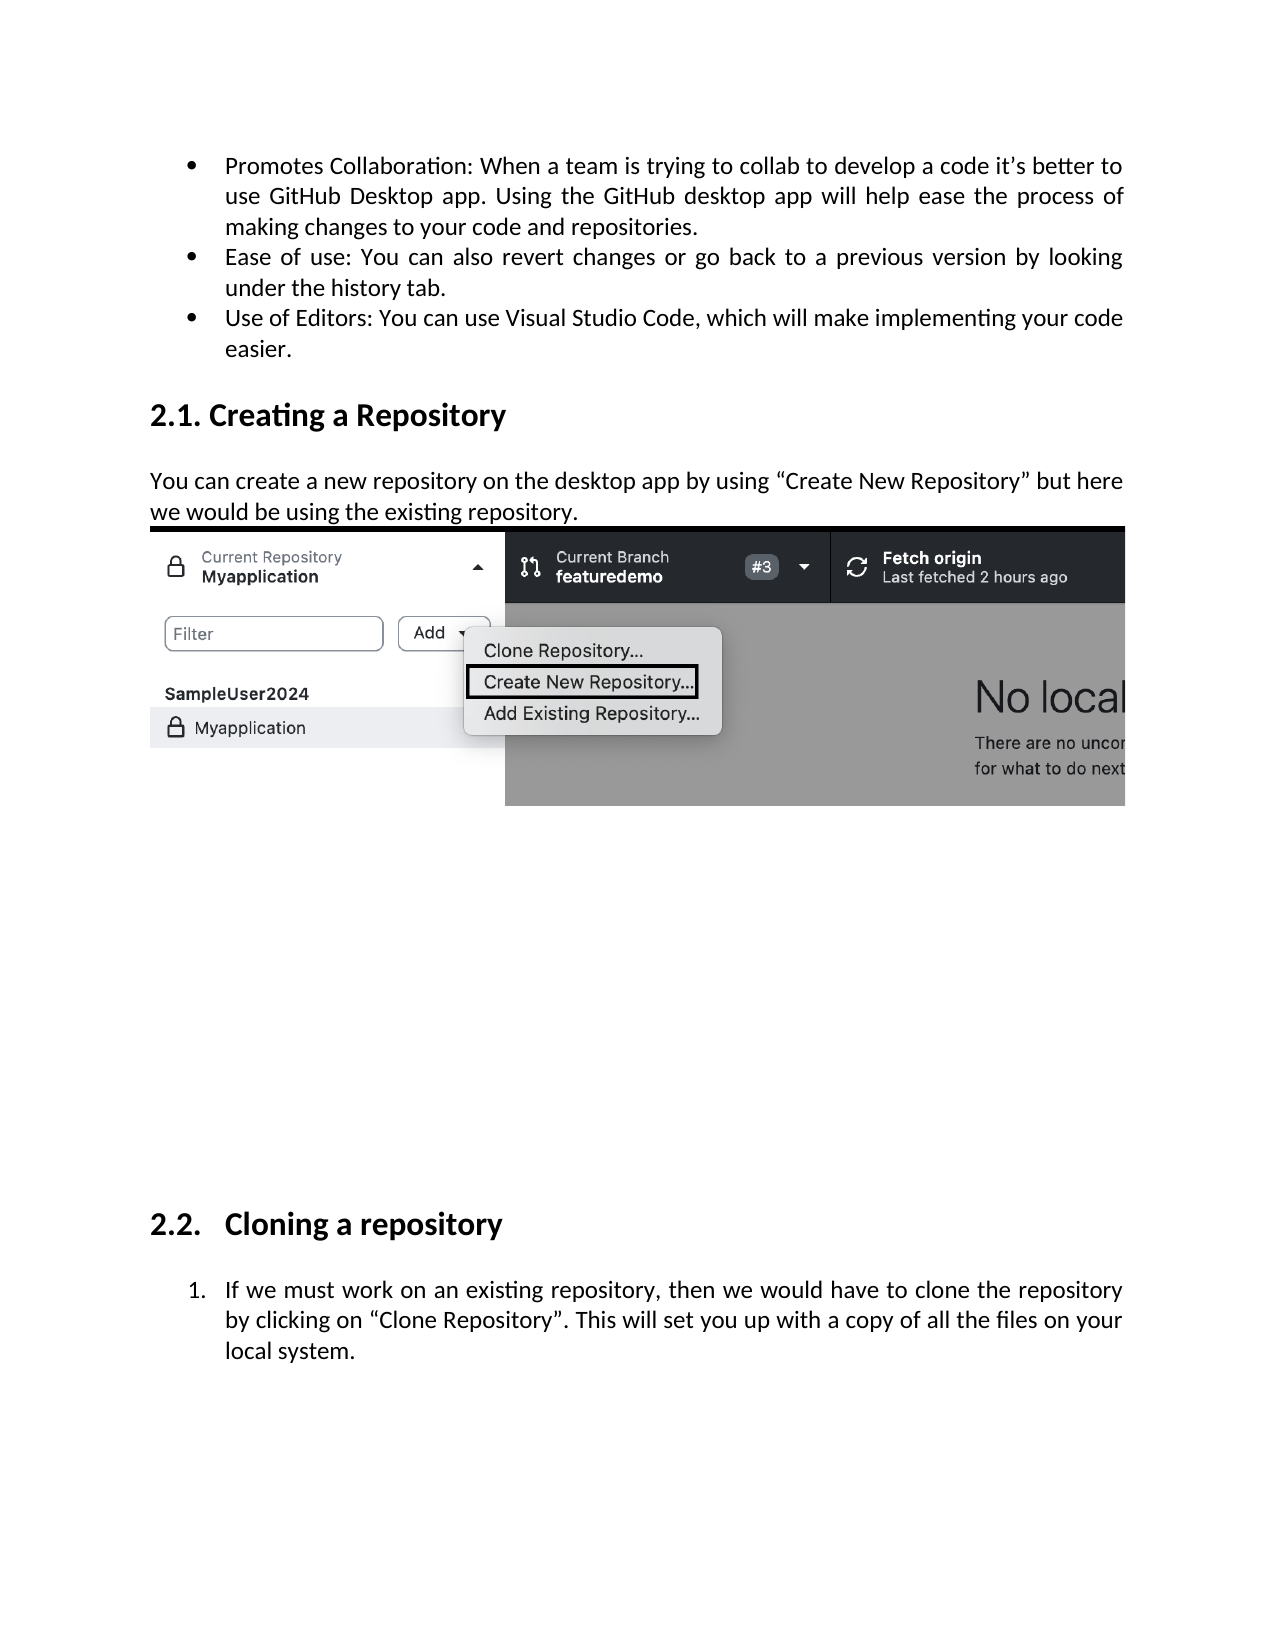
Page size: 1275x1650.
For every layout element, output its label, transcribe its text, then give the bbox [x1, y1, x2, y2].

picture [150, 526, 1125, 806]
text You can create a new repository on the desktop app by using “Create New Repository” but here we would be using the existing repository. [150, 465, 1125, 526]
list Cloning a repository [150, 1203, 1125, 1243]
list Promotes Collaboration: When a team is trying to collab to develop a code it’s better to use GitHub Desktop app. Using the GitHub desktop app will help ease the process of making changes to your code and repositories. [187, 150, 1125, 242]
list Ease of use: You can also revert changes or go back to a previous version by looking under the history tab. [187, 242, 1125, 303]
list If we must work on an existing repository, then we would have to clone the repository by clicking on “Clone Repository”. This will set you up with a copy of all the files on your local system. [187, 1274, 1125, 1366]
text 2.1. Creating a Repository [150, 394, 1125, 435]
list Use of Editors: You can use Visual Studio Code, which will make implementing your code easier. [187, 303, 1125, 364]
